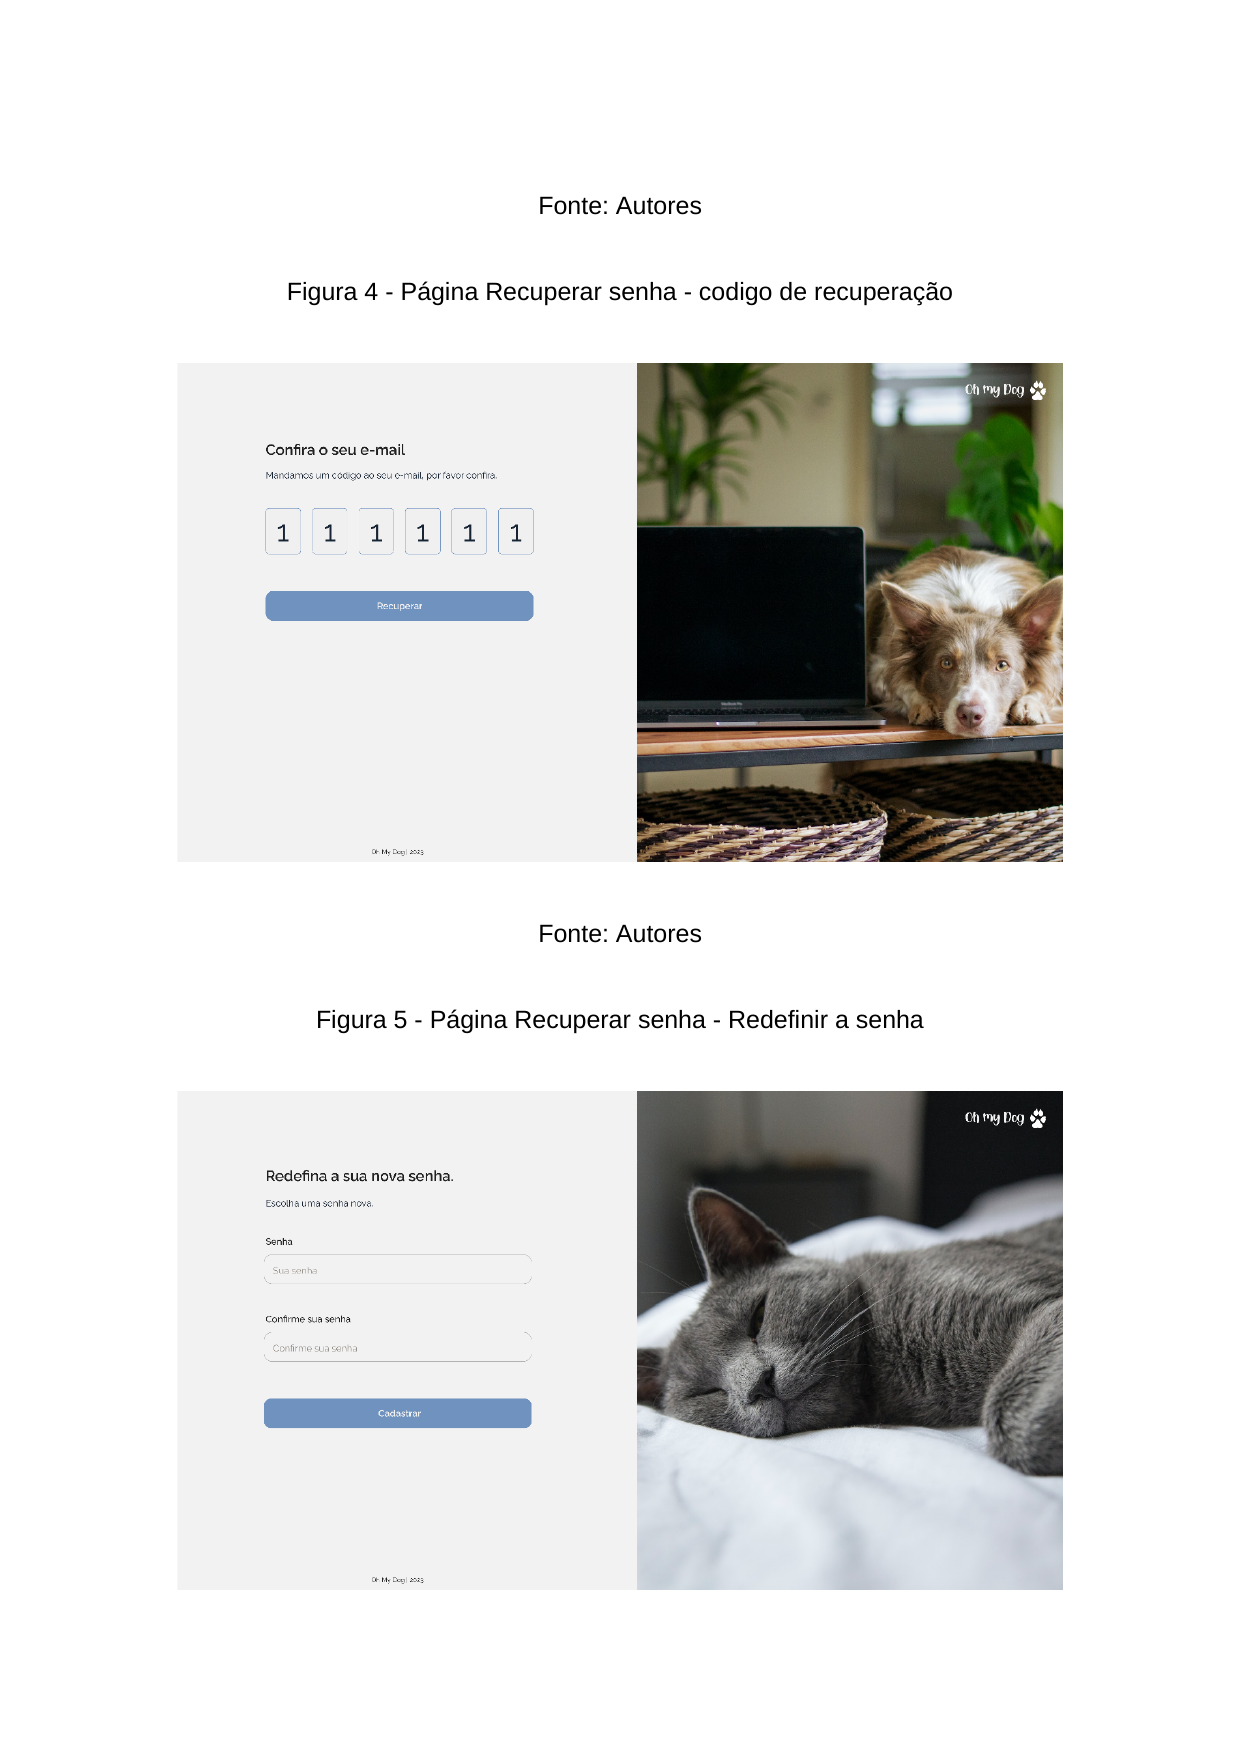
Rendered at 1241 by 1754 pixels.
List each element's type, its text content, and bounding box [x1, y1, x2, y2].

text Fonte: Autores [177, 919, 1063, 948]
picture [177, 363, 1063, 862]
picture [177, 1091, 1063, 1590]
text Figura 4 - Página Recuperar senha - codigo de recuperação [177, 277, 1063, 306]
text Fonte: Autores [177, 191, 1063, 219]
text Figura 5 - Página Recuperar senha - Redefinir a senha [177, 1005, 1063, 1034]
